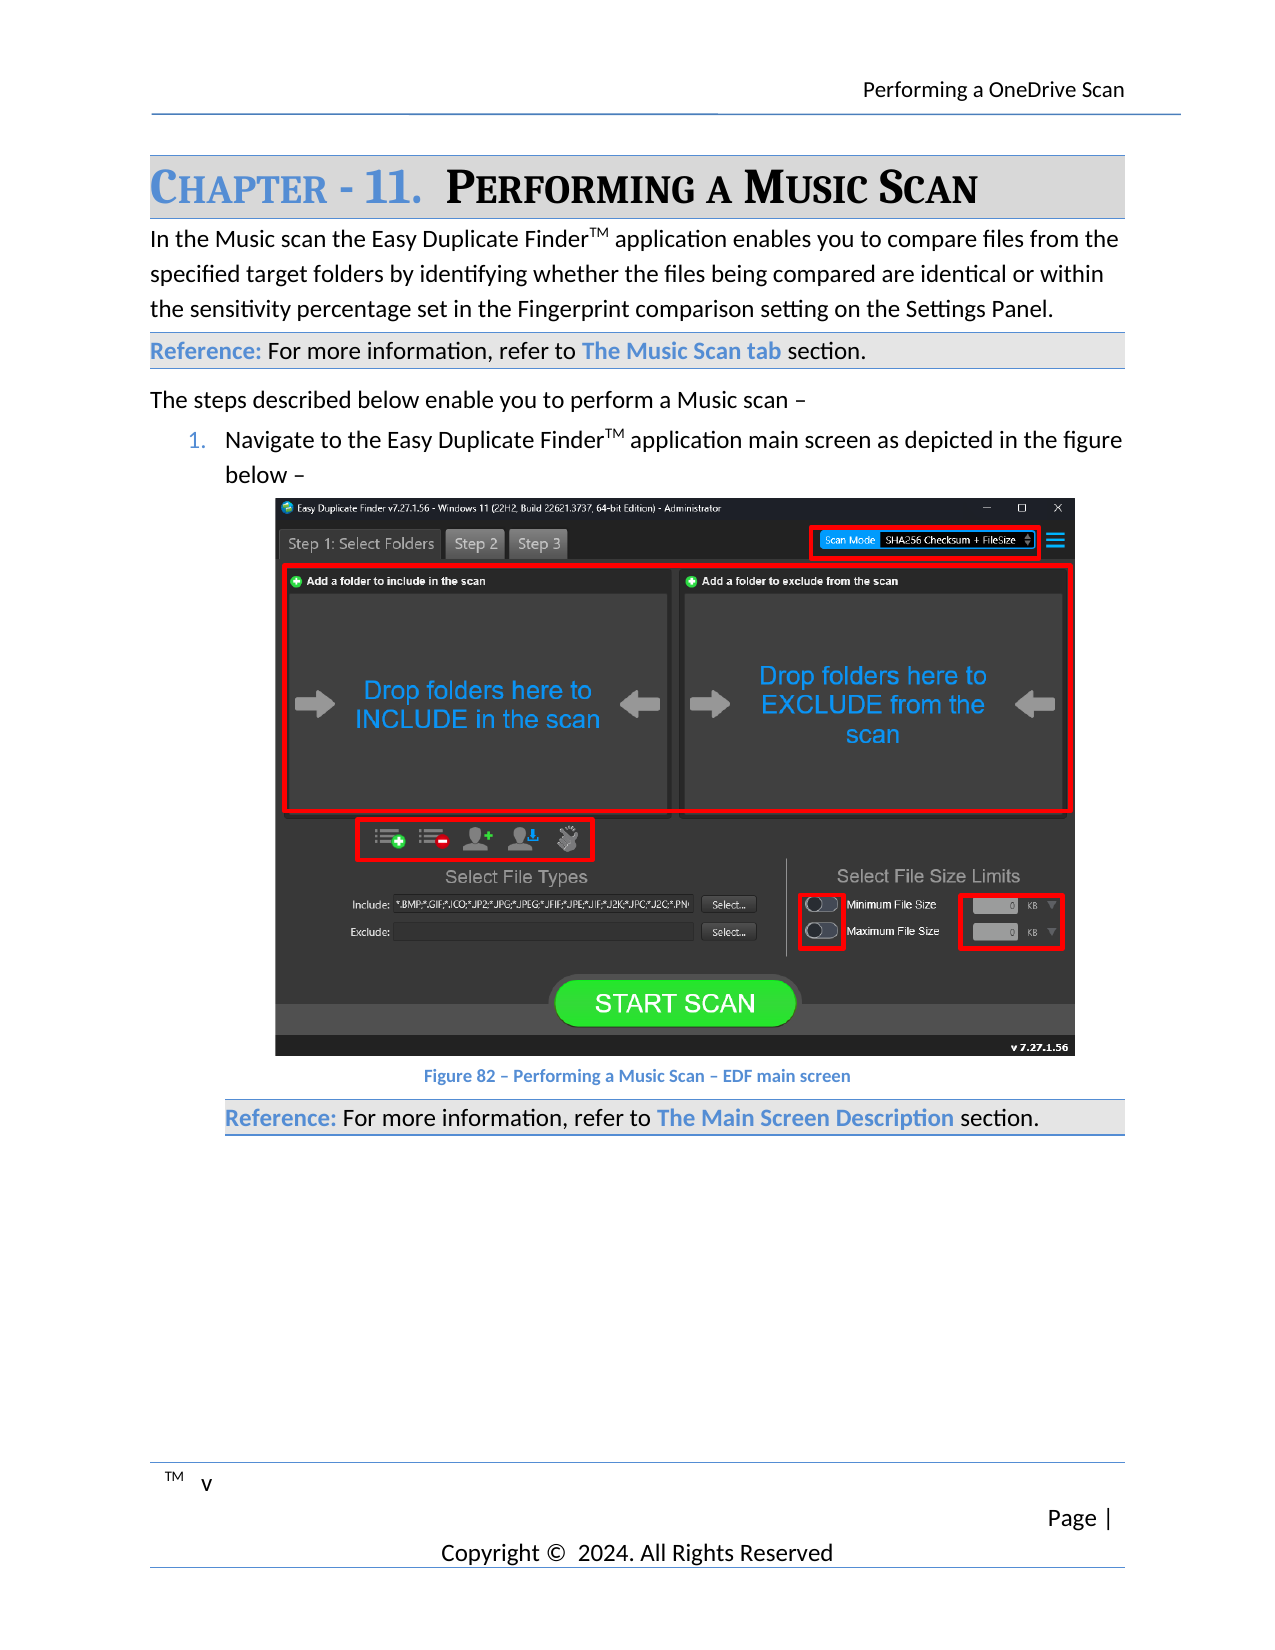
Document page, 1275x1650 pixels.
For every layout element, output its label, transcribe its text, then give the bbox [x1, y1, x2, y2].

subtitle Performing a Music Scan [150, 156, 1125, 218]
text In the Music scan the Easy Duplicate FinderTM application enables you to compare files from the specified target folders by identifying whether the files being compared are identical or within the sensitivity percentage set in the Fingerprint comparison setting on the Settings Panel. [150, 223, 1125, 324]
text Reference: For more information, refer to The Main Screen Description section. [225, 1100, 1125, 1134]
list Navigate to the Easy Duplicate FinderTM application main screen as depicted in the figure below – [187, 424, 1125, 489]
text Reference: For more information, refer to The Music Scan tab section. [150, 333, 1125, 368]
text The steps described below enable you to perform a Music scan – [150, 385, 1125, 415]
picture [275, 498, 1075, 1056]
